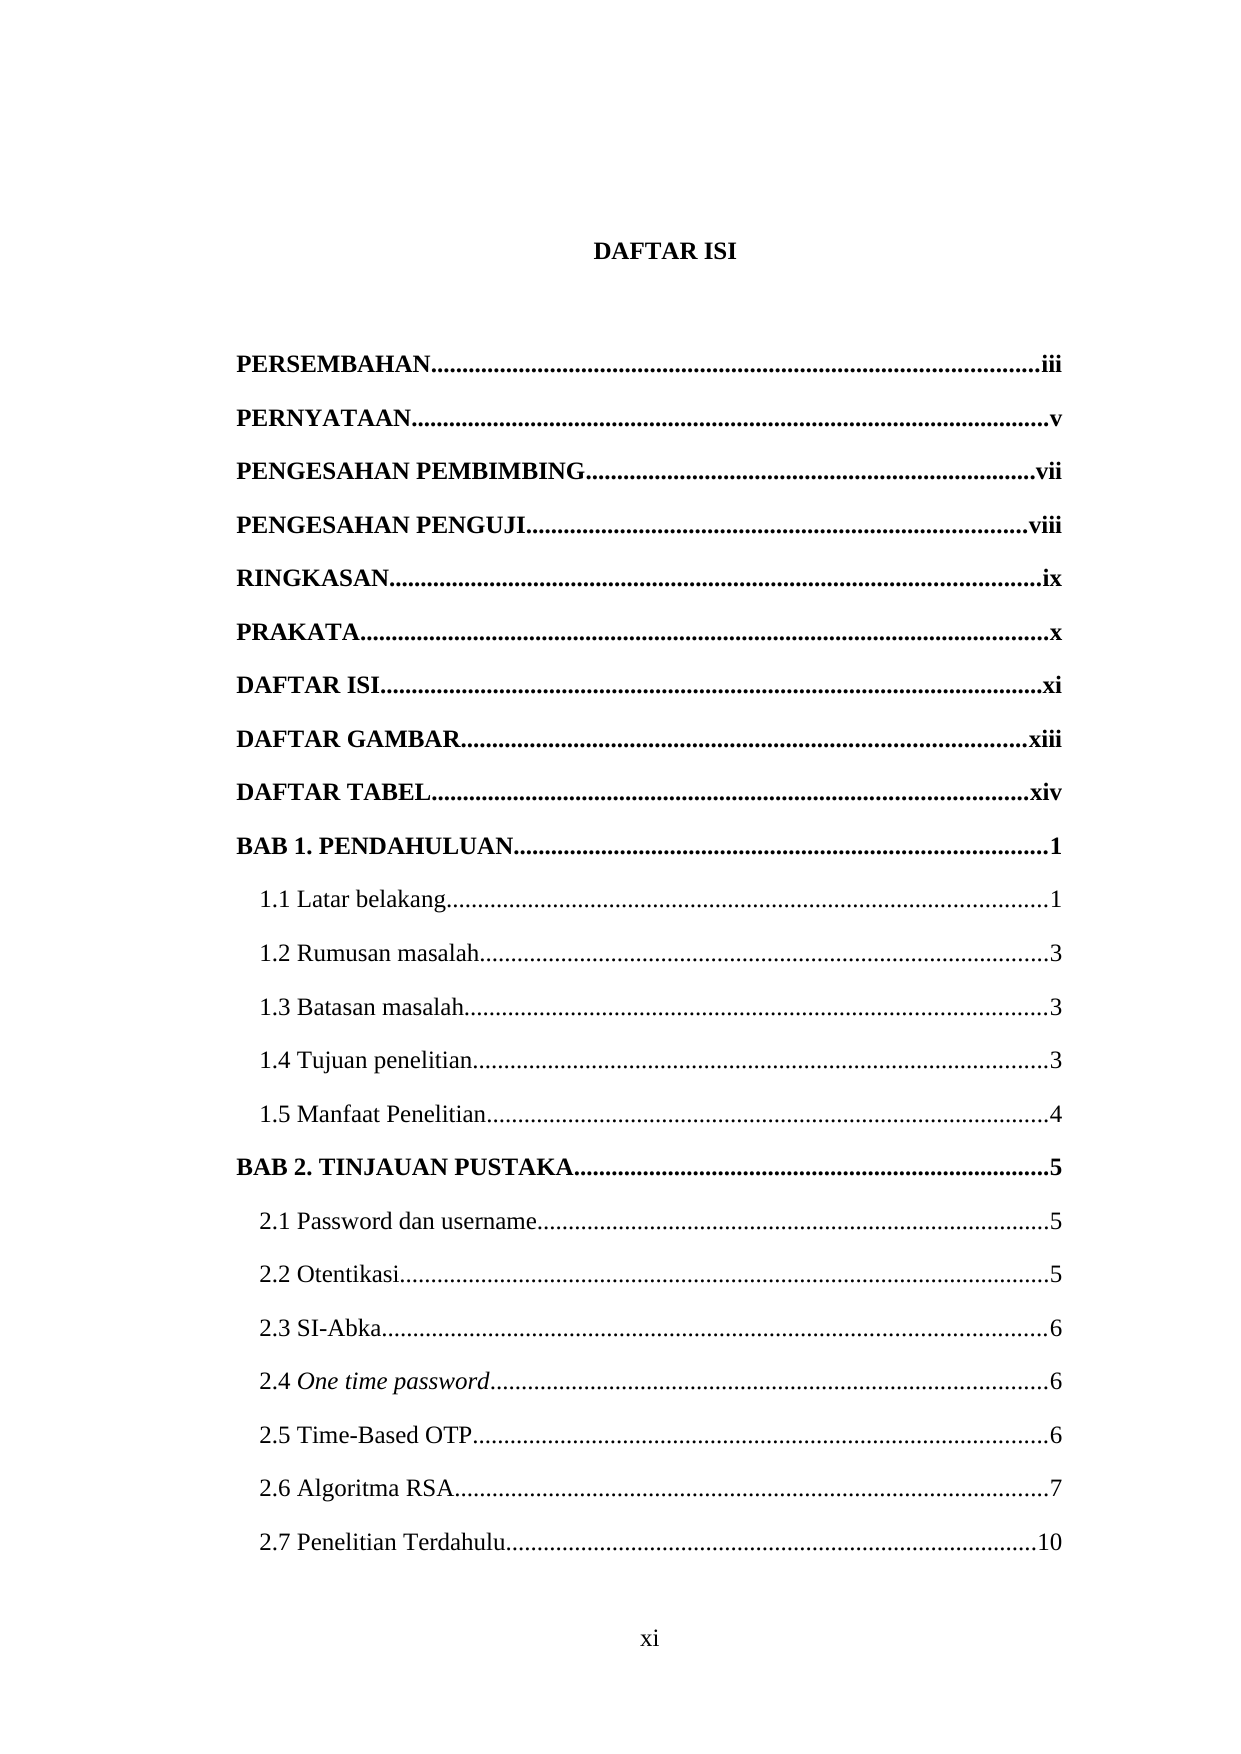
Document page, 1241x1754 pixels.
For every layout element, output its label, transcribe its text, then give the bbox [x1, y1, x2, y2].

subtitle DAFTAR ISI [274, 236, 1056, 265]
